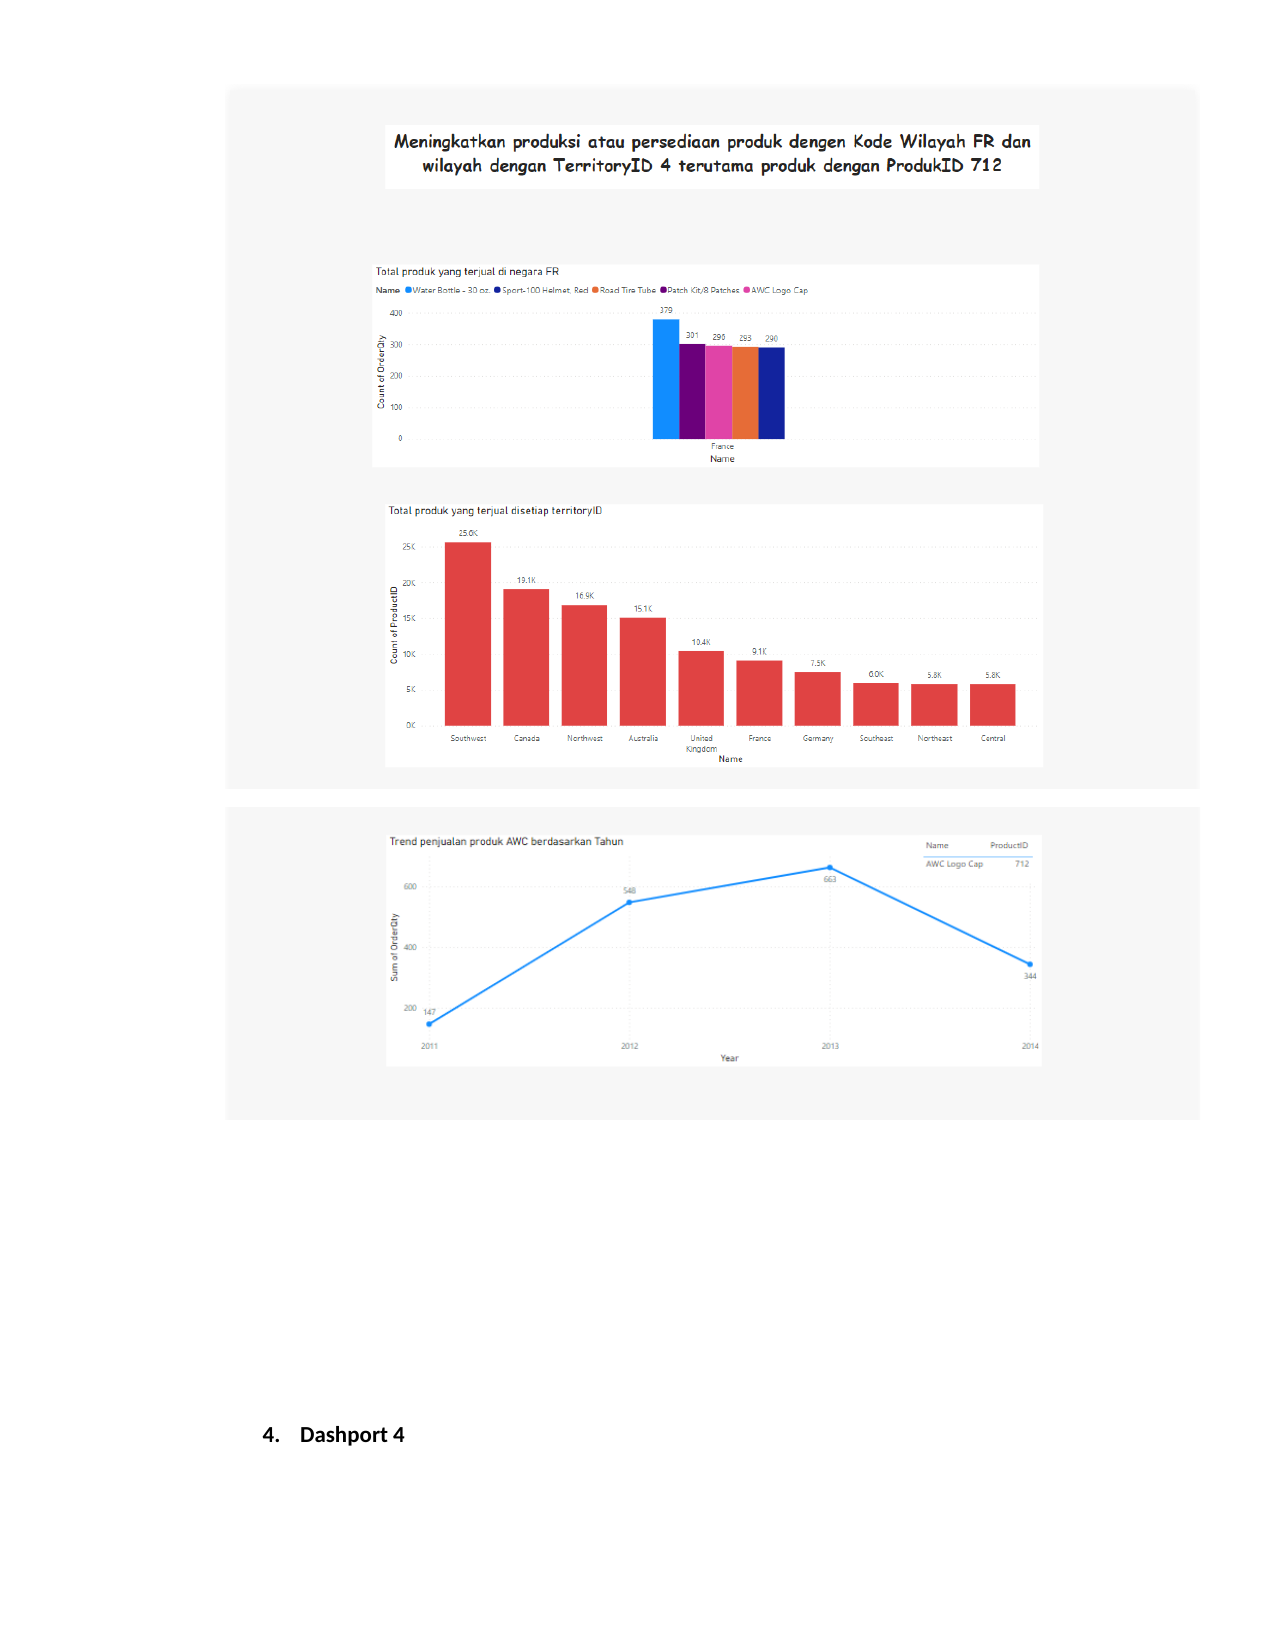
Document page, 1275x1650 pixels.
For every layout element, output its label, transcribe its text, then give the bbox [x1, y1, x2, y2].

picture [225, 807, 1200, 1120]
list Dashport 4 [262, 1420, 1125, 1448]
picture [225, 84, 1200, 789]
